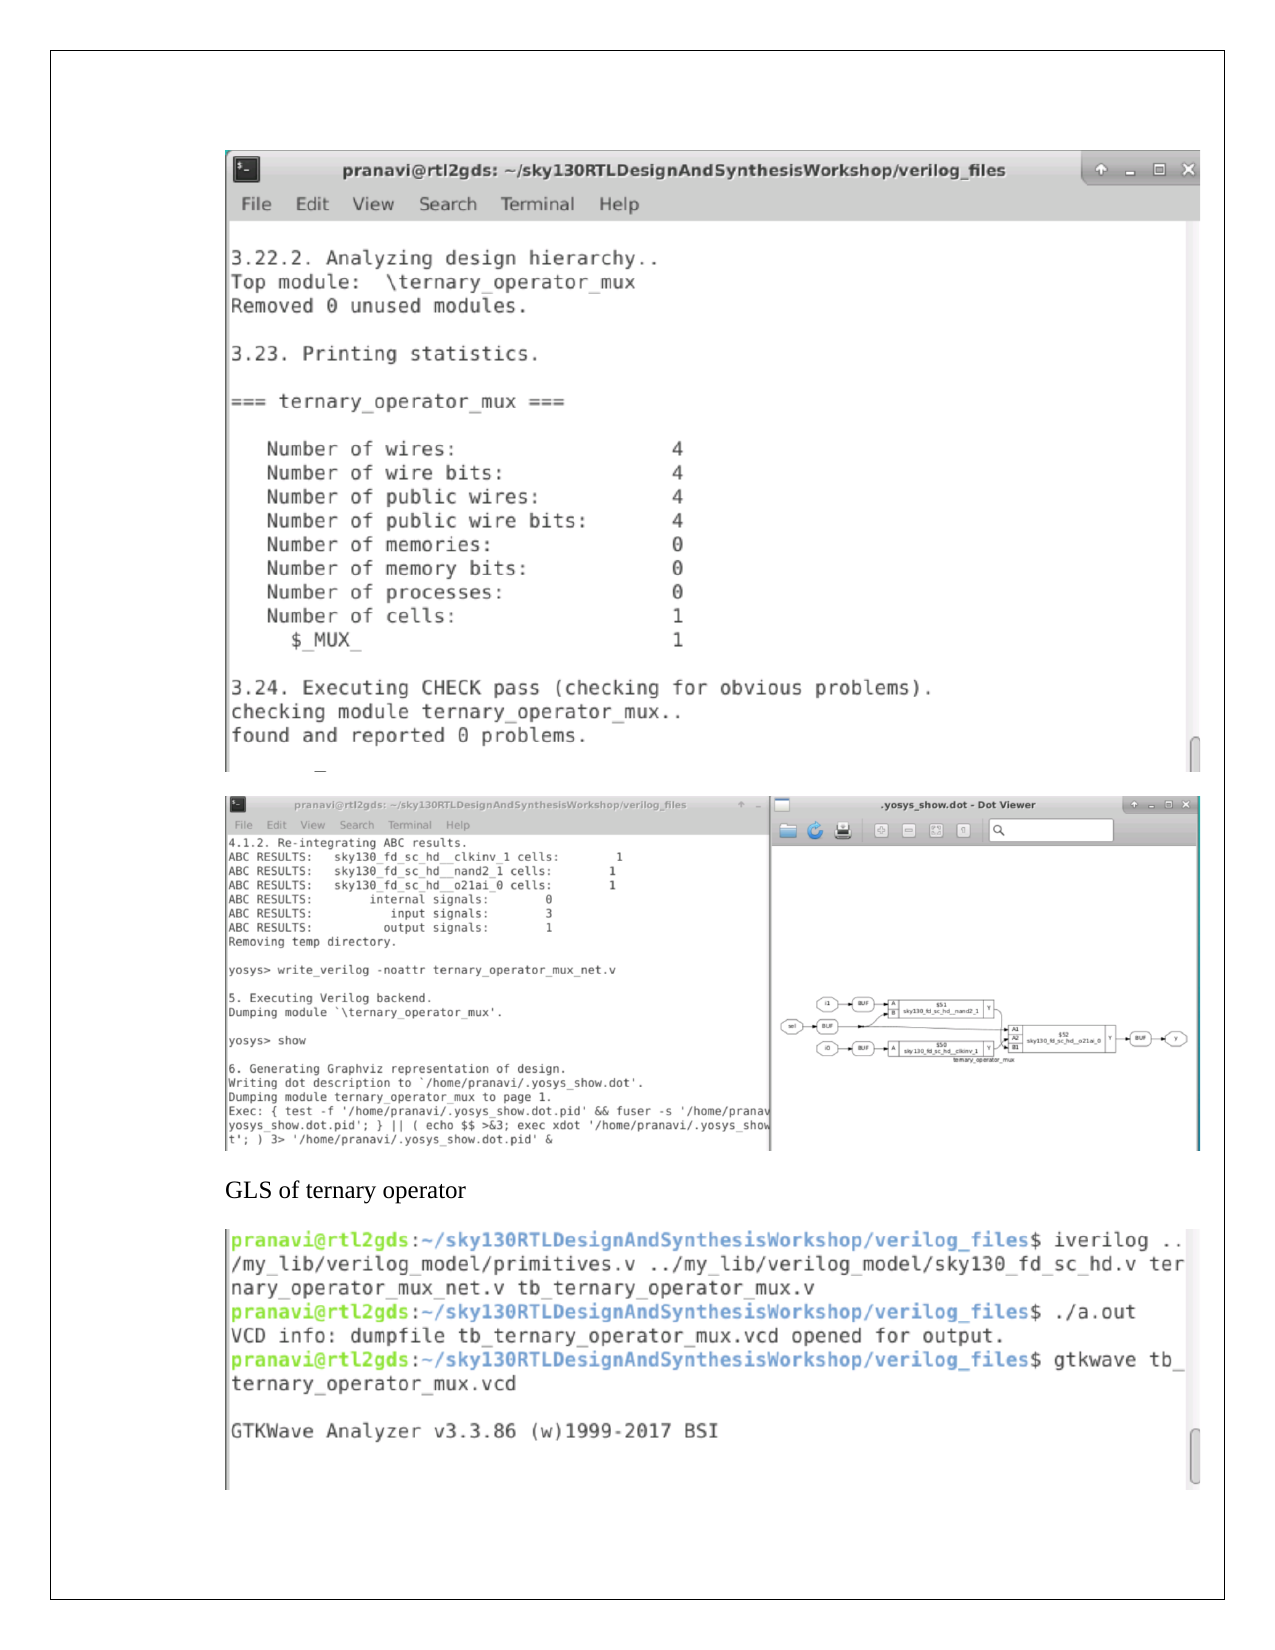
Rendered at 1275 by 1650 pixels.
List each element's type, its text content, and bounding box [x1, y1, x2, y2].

picture [225, 1229, 1200, 1490]
text GLS of ternary operator [150, 1176, 1125, 1204]
picture [225, 150, 1200, 772]
picture [225, 796, 1200, 1151]
